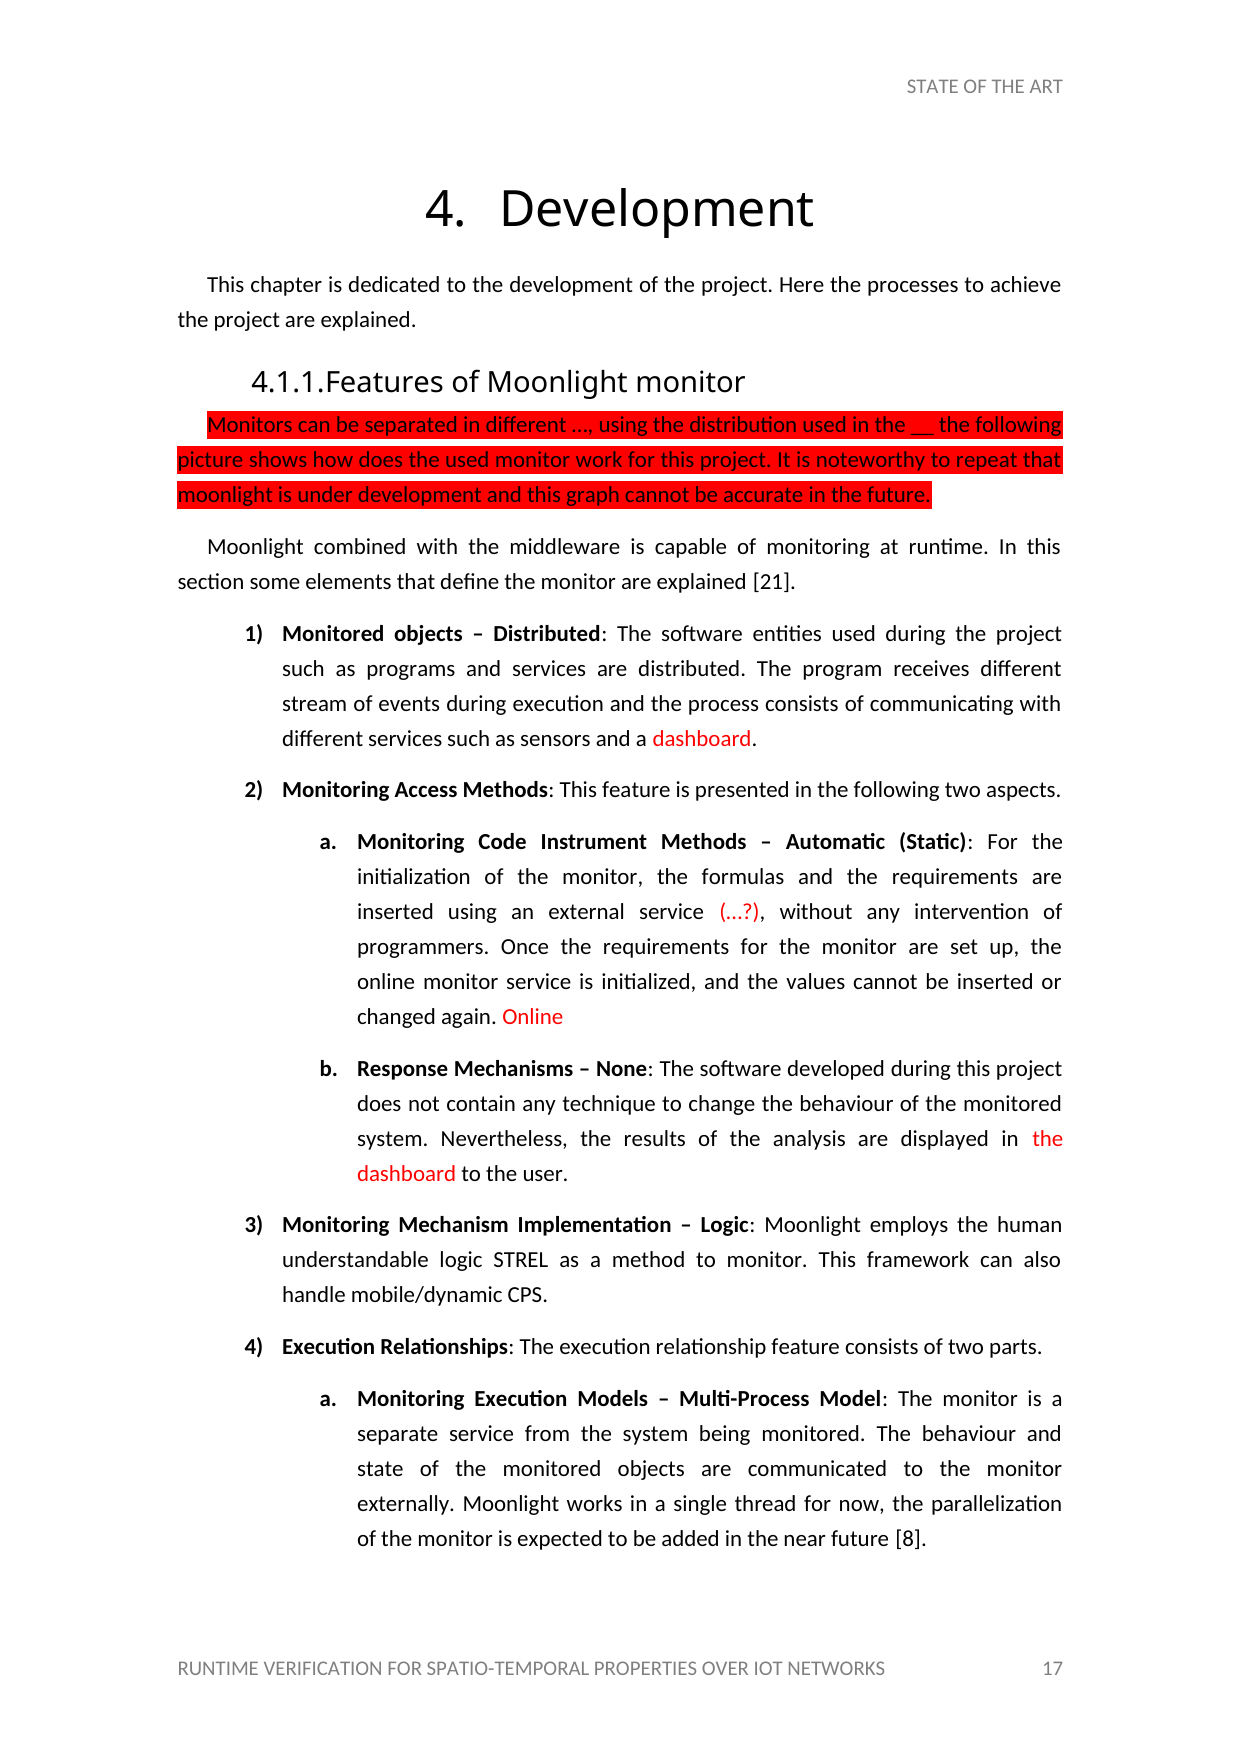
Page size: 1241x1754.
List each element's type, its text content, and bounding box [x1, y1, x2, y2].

list Monitoring Access Methods: This feature is presented in the following two aspects. [244, 776, 1063, 804]
text Monitors can be separated in different …, using the distribution used in the __ the following picture shows how does the used monitor work for this project. It is noteworthy to repeat that moonlight is under development and this graph cannot be accurate in the future. [177, 411, 1063, 446]
list Execution Relationships: The execution relationship feature consists of two parts. [244, 1332, 1063, 1360]
list Monitoring Mechanism Implementation – Logic: Moonlight employs the human understandable logic STREL as a method to monitor. This framework can also handle mobile/dynamic CPS. [244, 1211, 1063, 1309]
list Monitoring Execution Models – Multi-Process Model: The monitor is a separate service from the system being monitored. The behaviour and state of the monitored objects are communicated to the monitor externally. Moonlight works in a single thread for now, the parallelization of the monitor is expected to be added in the near future. [319, 1384, 1063, 1552]
text This chapter is dedicated to the development of the project. Here the processes to achieve the project are explained. [177, 270, 1063, 333]
list Response Mechanisms – None: The software developed during this project does not contain any technique to change the behaviour of the monitored system. Nevertheless, the results of the analysis are displayed in the dashboard to the user. [319, 1054, 1063, 1187]
list Monitored objects – Distributed: The software entities used during the project such as programs and services are distributed. The program receives different stream of events during execution and the process consists of communicating with different services such as sensors and a dashboard. [244, 619, 1063, 752]
list Monitoring Code Instrument Methods – Automatic (Static): For the initialization of the monitor, the formulas and the requirements are inserted using an external service (…?), without any intervention of programmers. Once the requirements for the monitor are set up, the online monitor service is initialized, and the values cannot be inserted or changed again. Online [319, 827, 1063, 1030]
text Monitors can be separated in different …, using the distribution used in the __ the following picture shows how does the used monitor work for this project. It is noteworthy to repeat that moonlight is under development and this graph cannot be accurate in the future. [177, 474, 1063, 509]
text Moonlight combined with the middleware is capable of monitoring at runtime. In this section some elements that define the monitor are explained. [177, 532, 1063, 595]
subtitle Development [177, 173, 1063, 241]
subtitle Features of Moonlight monitor [251, 361, 1063, 401]
